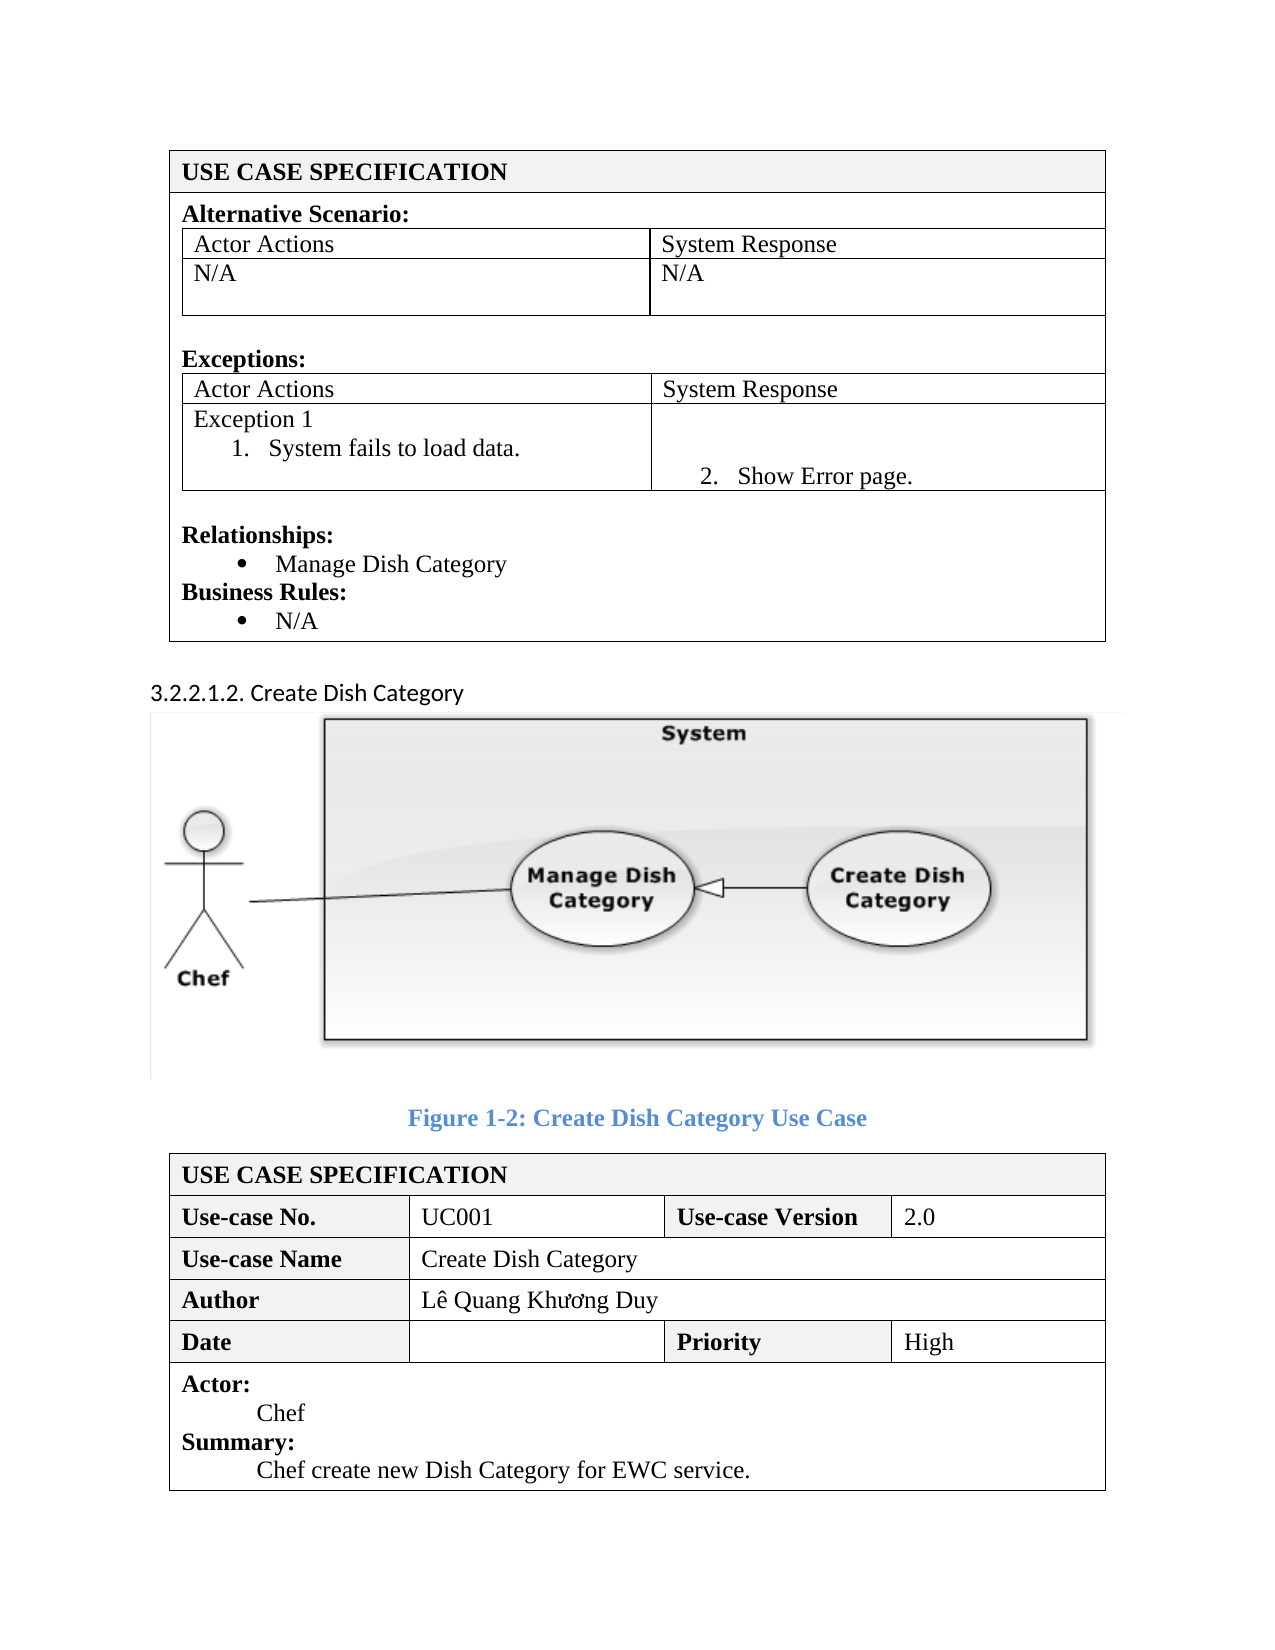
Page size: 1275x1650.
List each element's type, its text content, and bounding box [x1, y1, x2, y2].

picture [150, 712, 1125, 1079]
table_cell Create Dish Category [410, 1238, 1105, 1278]
table_cell Lê Quang Khương Duy [410, 1280, 1105, 1320]
text 3.2.2.1.2. Create Dish Category [150, 677, 1125, 708]
table_cell Author [170, 1280, 409, 1320]
table_cell Use-case Version [665, 1196, 891, 1237]
table_cell High [892, 1321, 1105, 1362]
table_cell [170, 1363, 1105, 1490]
table_cell [410, 1321, 664, 1362]
table_cell Use-case Name [170, 1238, 409, 1278]
table_header USE CASE SPECIFICATION [170, 1154, 1105, 1195]
table_cell Use-case No. [170, 1196, 409, 1237]
table_cell Date [170, 1321, 409, 1362]
table_cell Priority [665, 1321, 891, 1362]
table_cell UC001 [410, 1196, 664, 1237]
table_cell 2.0 [892, 1196, 1105, 1237]
table_header USE CASE SPECIFICATION [170, 151, 1105, 192]
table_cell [170, 193, 1105, 641]
text Figure 1-2: Create Dish Category Use Case [150, 1103, 1125, 1132]
